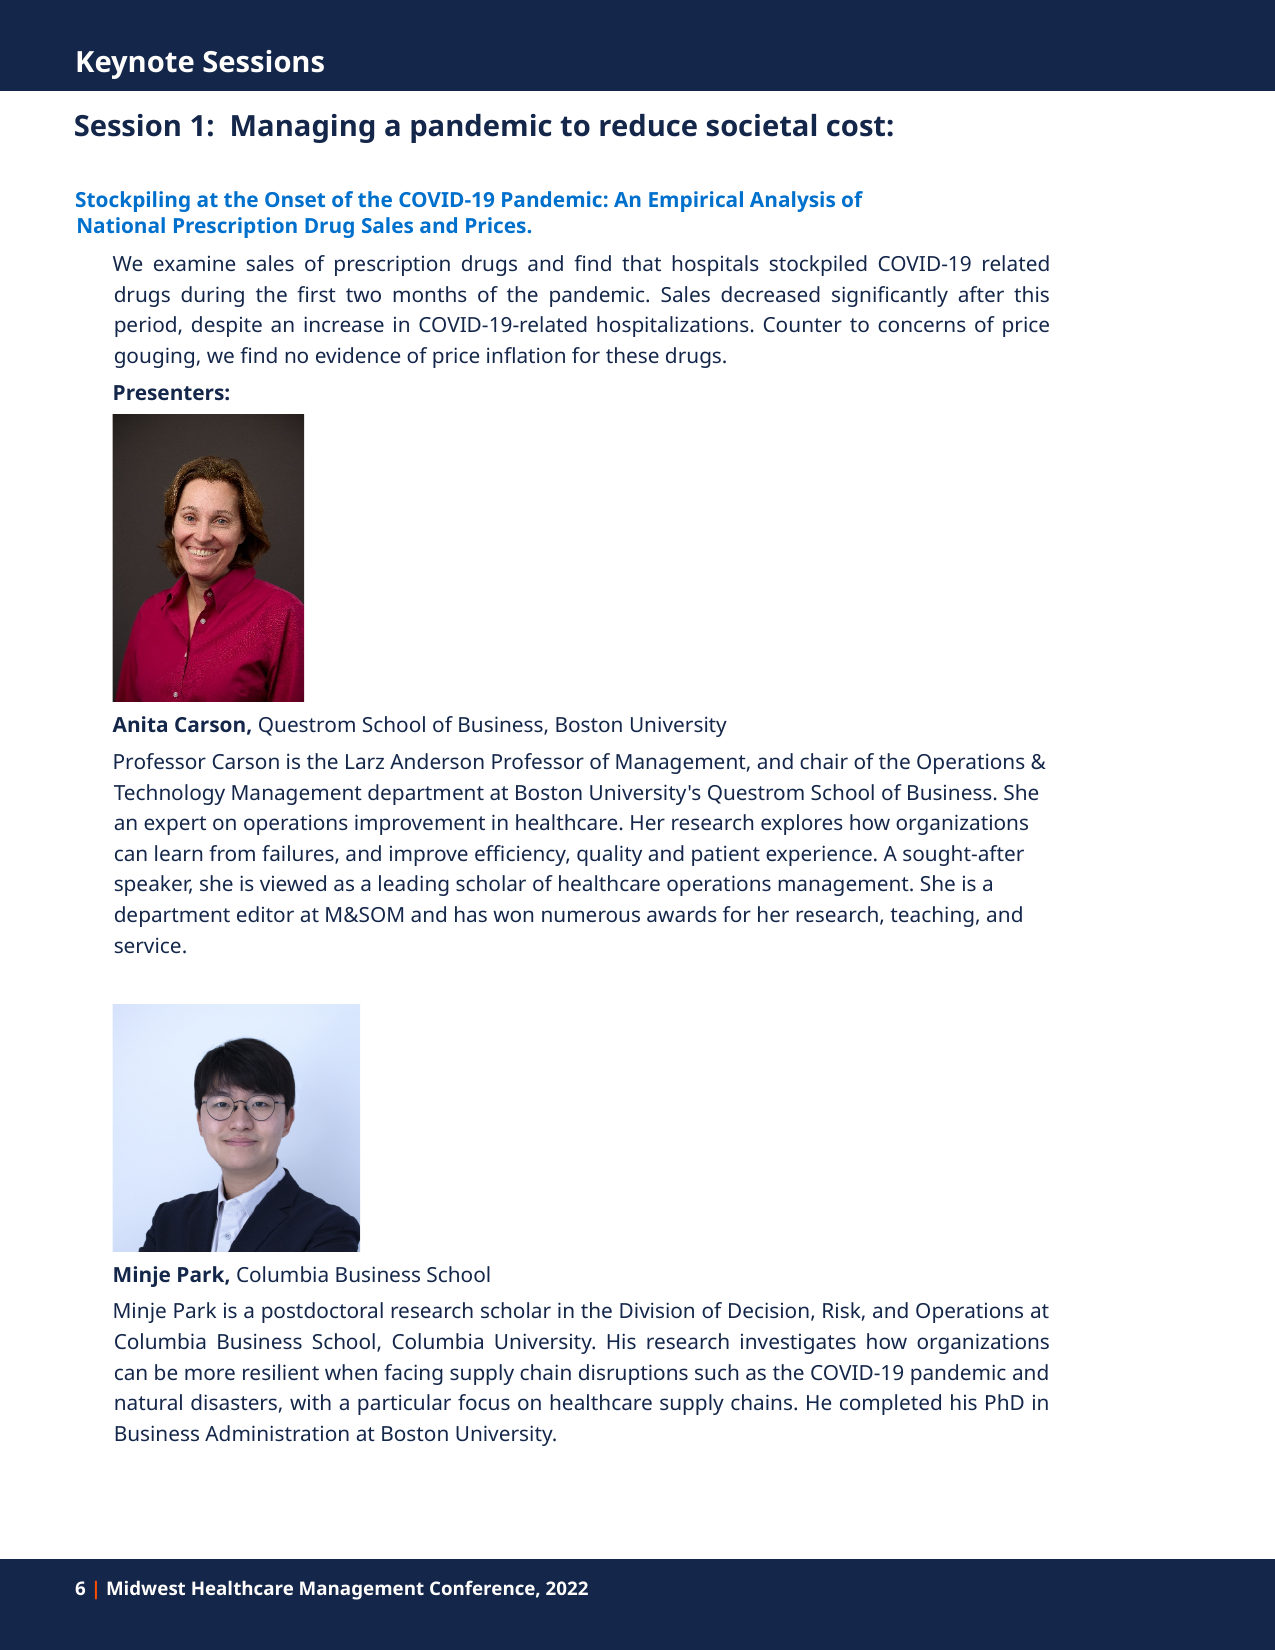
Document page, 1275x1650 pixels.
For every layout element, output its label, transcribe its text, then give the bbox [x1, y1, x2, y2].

text We examine sales of prescription drugs and find that hospitals stockpiled COVID-19 related drugs during the first two months of the pandemic. Sales decreased significantly after this period, despite an increase in COVID-19-related hospitalizations. Counter to concerns of price gouging, we find no evidence of price inflation for these drugs. [112, 249, 1051, 370]
text Minje Park, Columbia Business School [112, 1260, 1051, 1288]
text Minje Park is a postdoctoral research scholar in the Division of Decision, Risk, and Operations at Columbia Business School, Columbia University. His research investigates how organizations can be more resilient when facing supply chain disruptions such as the COVID-19 pandemic and natural disasters, with a particular focus on healthcare supply chains. He completed his PhD in Business Administration at Boston University. [112, 1297, 1051, 1448]
subtitle Session 1: Managing a pandemic to reduce societal cost: [73, 105, 1051, 145]
text Professor Carson is the Larz Anderson Professor of Management, and chair of the Operations & Technology Management department at Boston University's Questrom School of Business. She an expert on operations improvement in healthcare. Her research explores how organizations can learn from failures, and improve efficiency, quality and patient experience. A sought-after speaker, she is viewed as a leading scholar of healthcare operations management. She is a department editor at M&SOM and has won numerous awards for her research, teaching, and service. [112, 747, 1051, 959]
picture [112, 414, 305, 702]
text Anita Carson, Questrom School of Business, Boston University [112, 710, 1051, 739]
picture [112, 1004, 361, 1252]
text Stockpiling at the Onset of the COVID-19 Pandemic: An Empirical Analysis of National Prescription Drug Sales and Prices. [75, 186, 910, 240]
text Presenters: [112, 378, 1051, 406]
